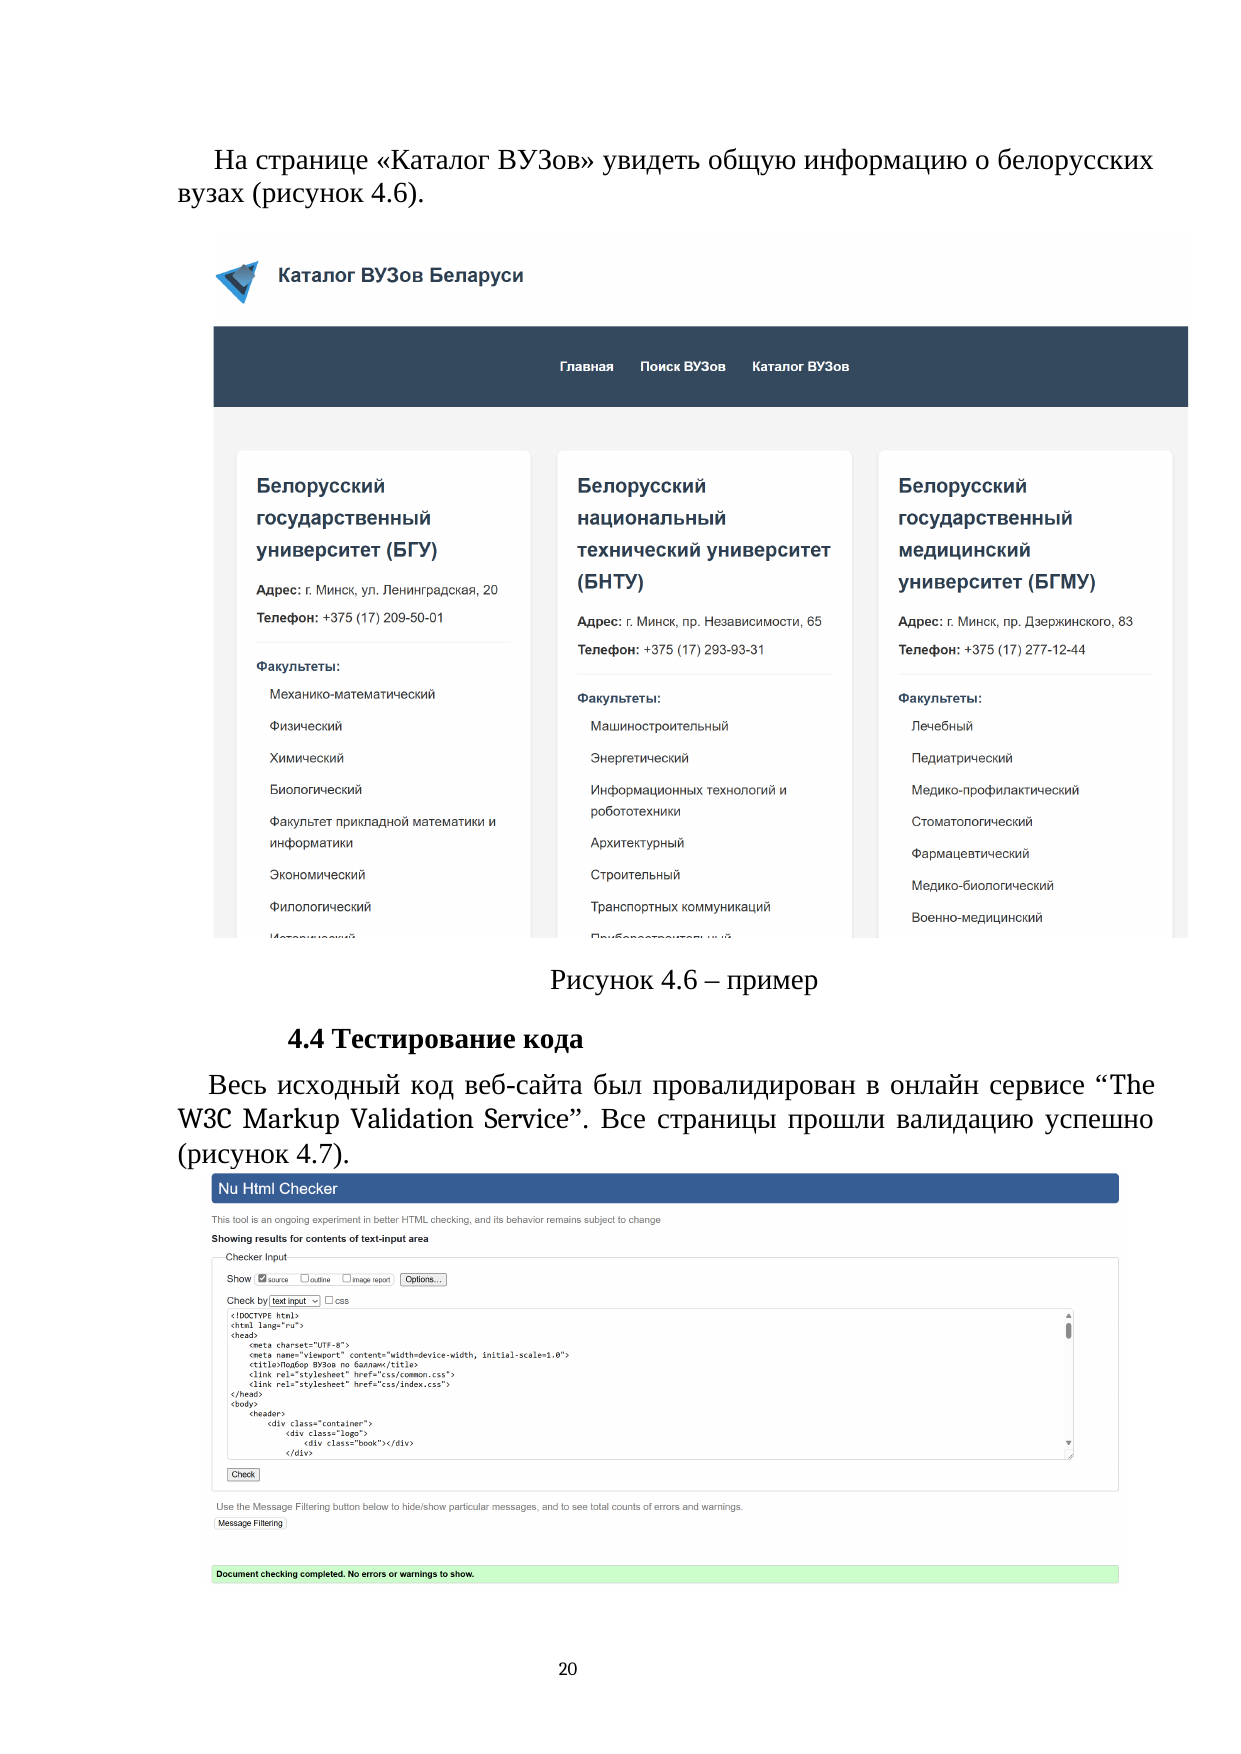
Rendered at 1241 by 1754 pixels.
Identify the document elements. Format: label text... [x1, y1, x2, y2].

text На странице «Каталог ВУЗов» увидеть общую информацию о белорусских вузах (рисунок 4.6). [177, 142, 1154, 209]
picture [213, 233, 1189, 938]
text Рисунок 4.6 – пример [177, 962, 1154, 996]
picture [205, 1169, 1127, 1589]
text Весь исходный код веб-сайта был провалидирован в онлайн сервисе “The W3C Markup Validation Service”. Все страницы прошли валидацию успешно (рисунок 4.7). [177, 1067, 1155, 1170]
text 4.4 Тестирование кода [251, 1021, 1154, 1054]
